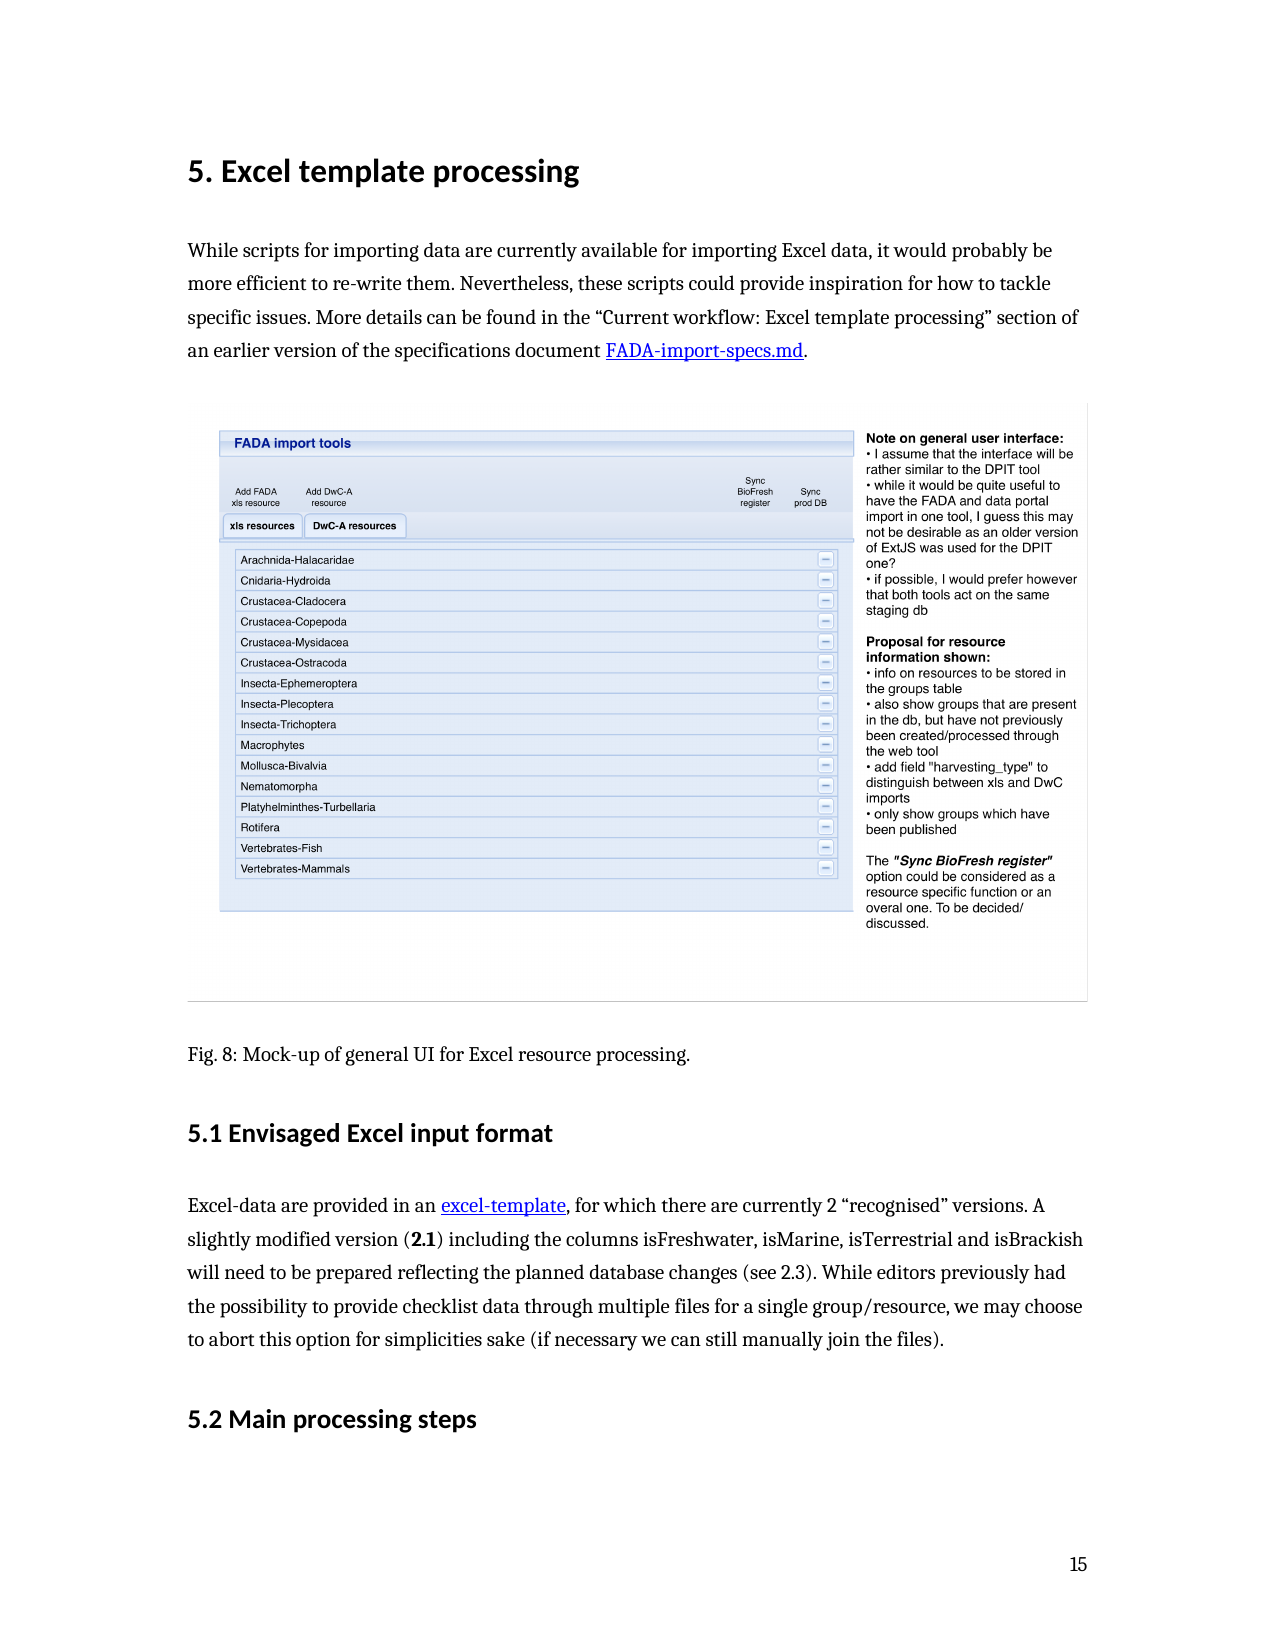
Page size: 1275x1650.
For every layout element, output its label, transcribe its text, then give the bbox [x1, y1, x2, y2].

subtitle 5.1 Envisaged Excel input format [187, 1117, 1087, 1149]
text While scripts for importing data are currently available for importing Excel data, it would probably be more efficient to re-write them. Nevertheless, these scripts could provide inspiration for how to tackle specific issues. More details can be found in the “Current workflow: Excel template processing” section of an earlier version of the specifications document FADA-import-specs.md. [187, 238, 1087, 363]
subtitle 5. Excel template processing [187, 150, 1087, 191]
picture [187, 403, 1088, 1002]
subtitle 5.2 Main processing steps [187, 1402, 1087, 1435]
text Excel-data are provided in an excel-template, for which there are currently 2 “recognised” versions. A slightly modified version (2.1) including the columns isFreshwater, isMarine, isTerrestrial and isBrackish will need to be prepared reflecting the planned database changes (see 2.3). While editors previously had the possibility to provide checklist data through multiple files for a single group/resource, we may choose to abort this option for simplicities sake (if necessary we can still manually join the files). [187, 1194, 1087, 1352]
text Fig. 8: Mock-up of general UI for Excel resource processing. [187, 1042, 1087, 1066]
